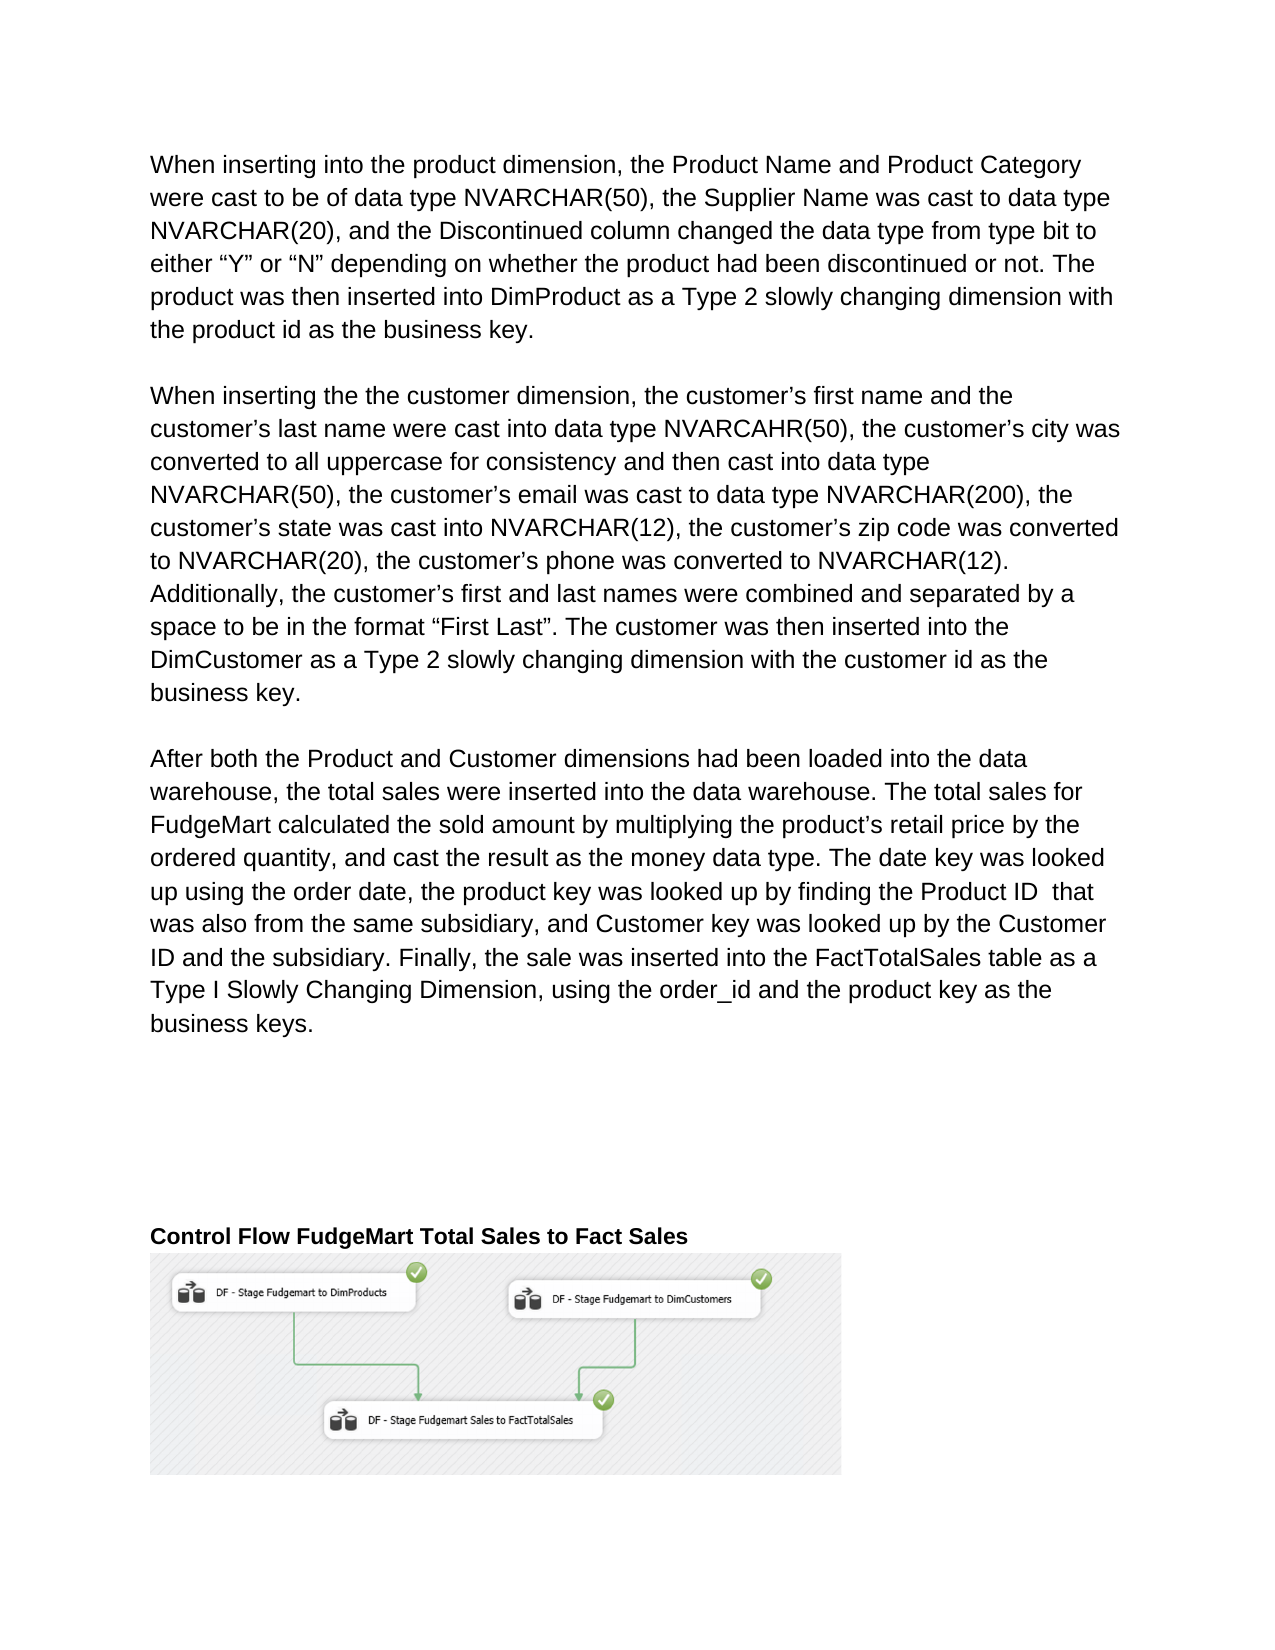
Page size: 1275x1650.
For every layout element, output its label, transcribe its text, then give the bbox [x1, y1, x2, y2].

text When inserting the the customer dimension, the customer’s first name and the customer’s last name were cast into data type NVARCAHR(50), the customer’s city was converted to all uppercase for consistency and then cast into data type NVARCHAR(50), the customer’s email was cast to data type NVARCHAR(200), the customer’s state was cast into NVARCHAR(12), the customer’s zip code was converted to NVARCHAR(20), the customer’s phone was converted to NVARCHAR(12). Additionally, the customer’s first and last names were combined and separated by a space to be in the format “First Last”. The customer was then inserted into the DimCustomer as a Type 2 slowly changing dimension with the customer id as the business key. [150, 381, 1125, 707]
text Control Flow FudgeMart Total Sales to Fact Sales [150, 1223, 1125, 1249]
picture [150, 1253, 842, 1475]
text After both the Product and Customer dimensions had been loaded into the data warehouse, the total sales were inserted into the data warehouse. The total sales for FudgeMart calculated the sold amount by multiplying the product’s retail price by the ordered quantity, and cast the result as the money data type. The date key was looked up using the order date, the product key was looked up by finding the Product ID that was also from the same subsidiary, and Customer key was looked up by the Customer ID and the subsidiary. Finally, the sale was inserted into the FactTotalSales table as a Type I Slowly Changing Dimension, using the order_id and the product key as the business keys. [150, 744, 1125, 1037]
text When inserting into the product dimension, the Product Name and Product Category were cast to be of data type NVARCHAR(50), the Supplier Name was cast to data type NVARCHAR(20), and the Discontinued column changed the data type from type bit to either “Y” or “N” depending on whether the product had been discontinued or not. The product was then inserted into DimProduct as a Type 2 slowly changing dimension with the product id as the business key. [150, 150, 1125, 344]
